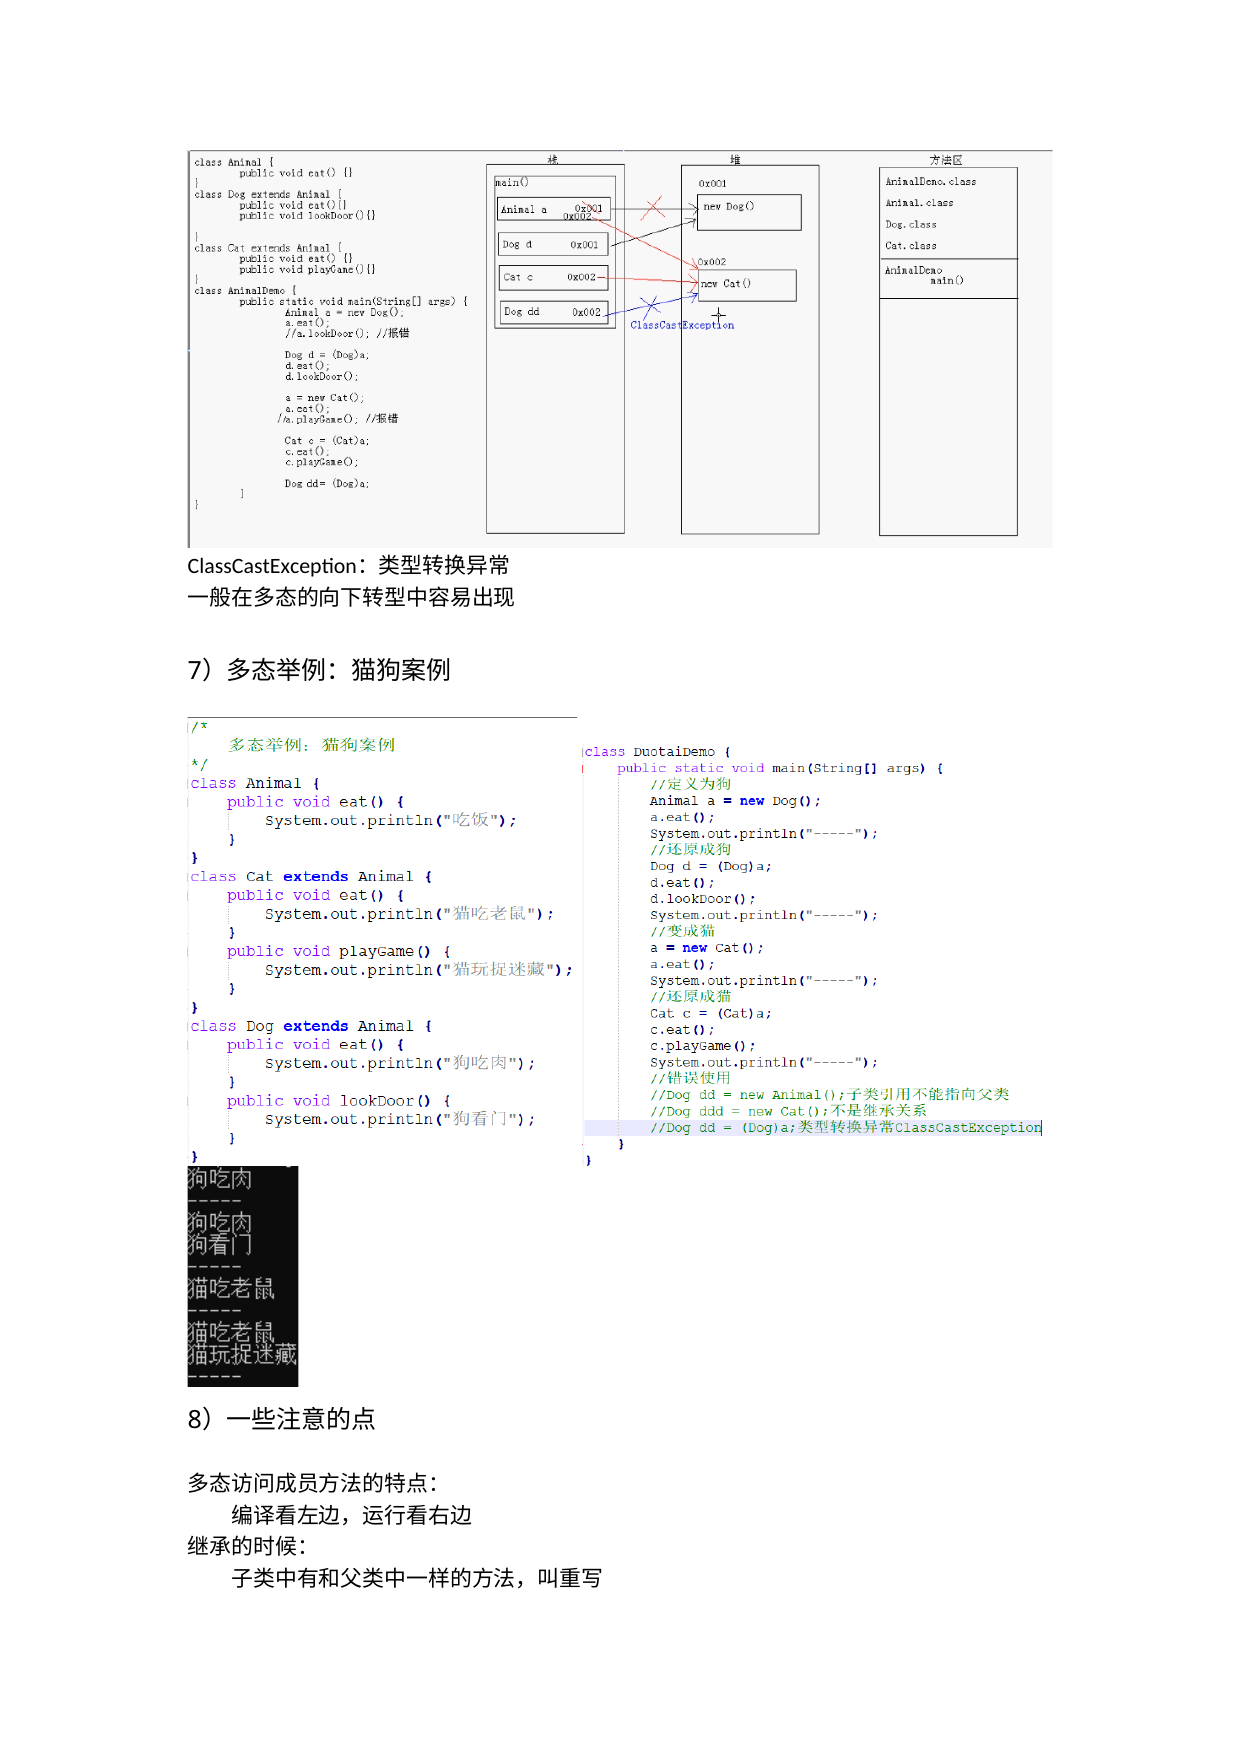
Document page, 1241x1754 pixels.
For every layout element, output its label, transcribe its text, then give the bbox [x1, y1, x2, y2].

picture [187, 717, 578, 1387]
text 继承的时候： [187, 1529, 1053, 1561]
text 编译看左边，运行看右边 [187, 1498, 1053, 1529]
picture [582, 743, 1043, 1167]
text ClassCastException：类型转换异常 [187, 548, 1053, 580]
text 7）多态举例：猫狗案例 [187, 651, 1053, 687]
text 多态访问成员方法的特点： [187, 1466, 1053, 1498]
text 一般在多态的向下转型中容易出现 [187, 580, 1053, 611]
text 子类中有和父类中一样的方法，叫重写 [187, 1561, 1053, 1593]
text 8）一些注意的点 [187, 1399, 1053, 1435]
picture [187, 150, 1053, 548]
